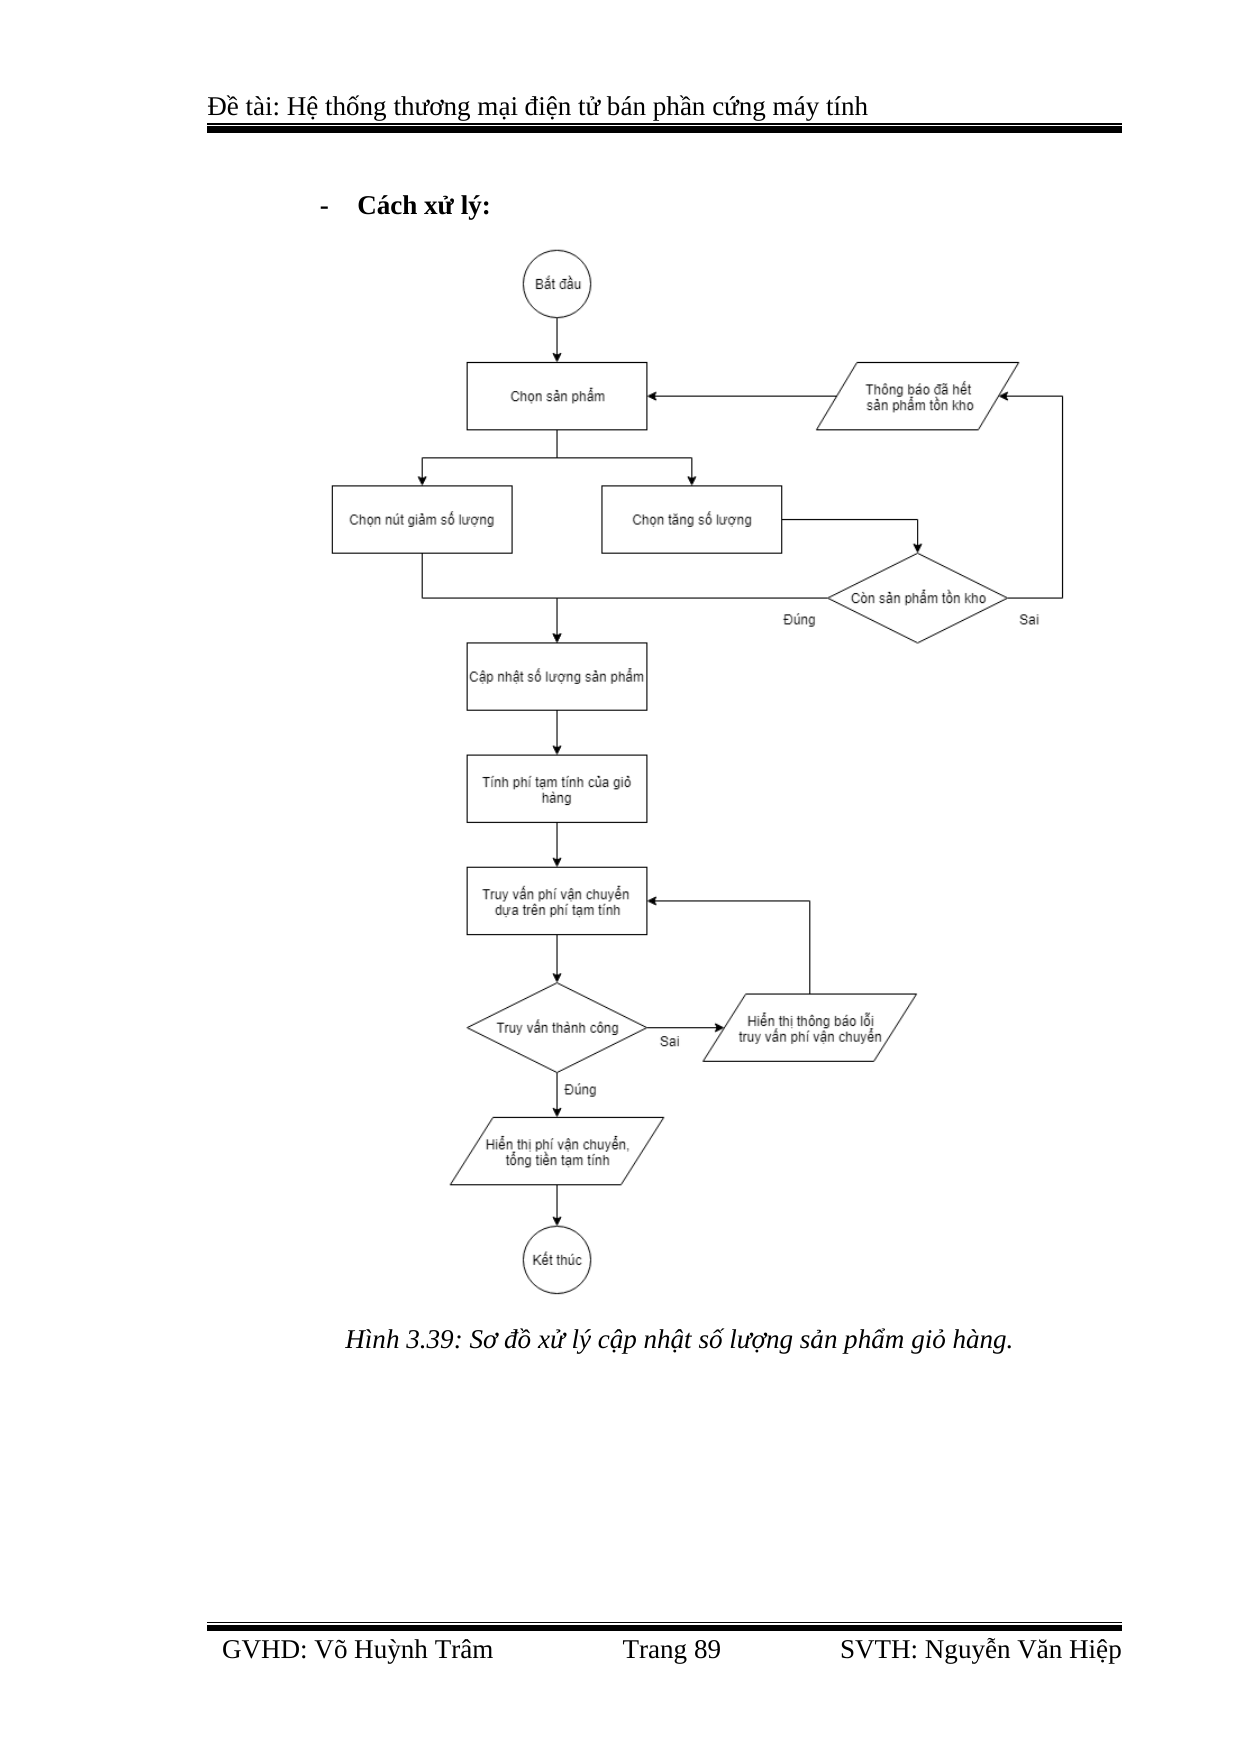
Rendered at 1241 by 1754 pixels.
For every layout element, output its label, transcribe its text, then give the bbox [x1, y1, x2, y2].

picture [315, 233, 1089, 1311]
list Cách xử lý: [319, 189, 1122, 221]
